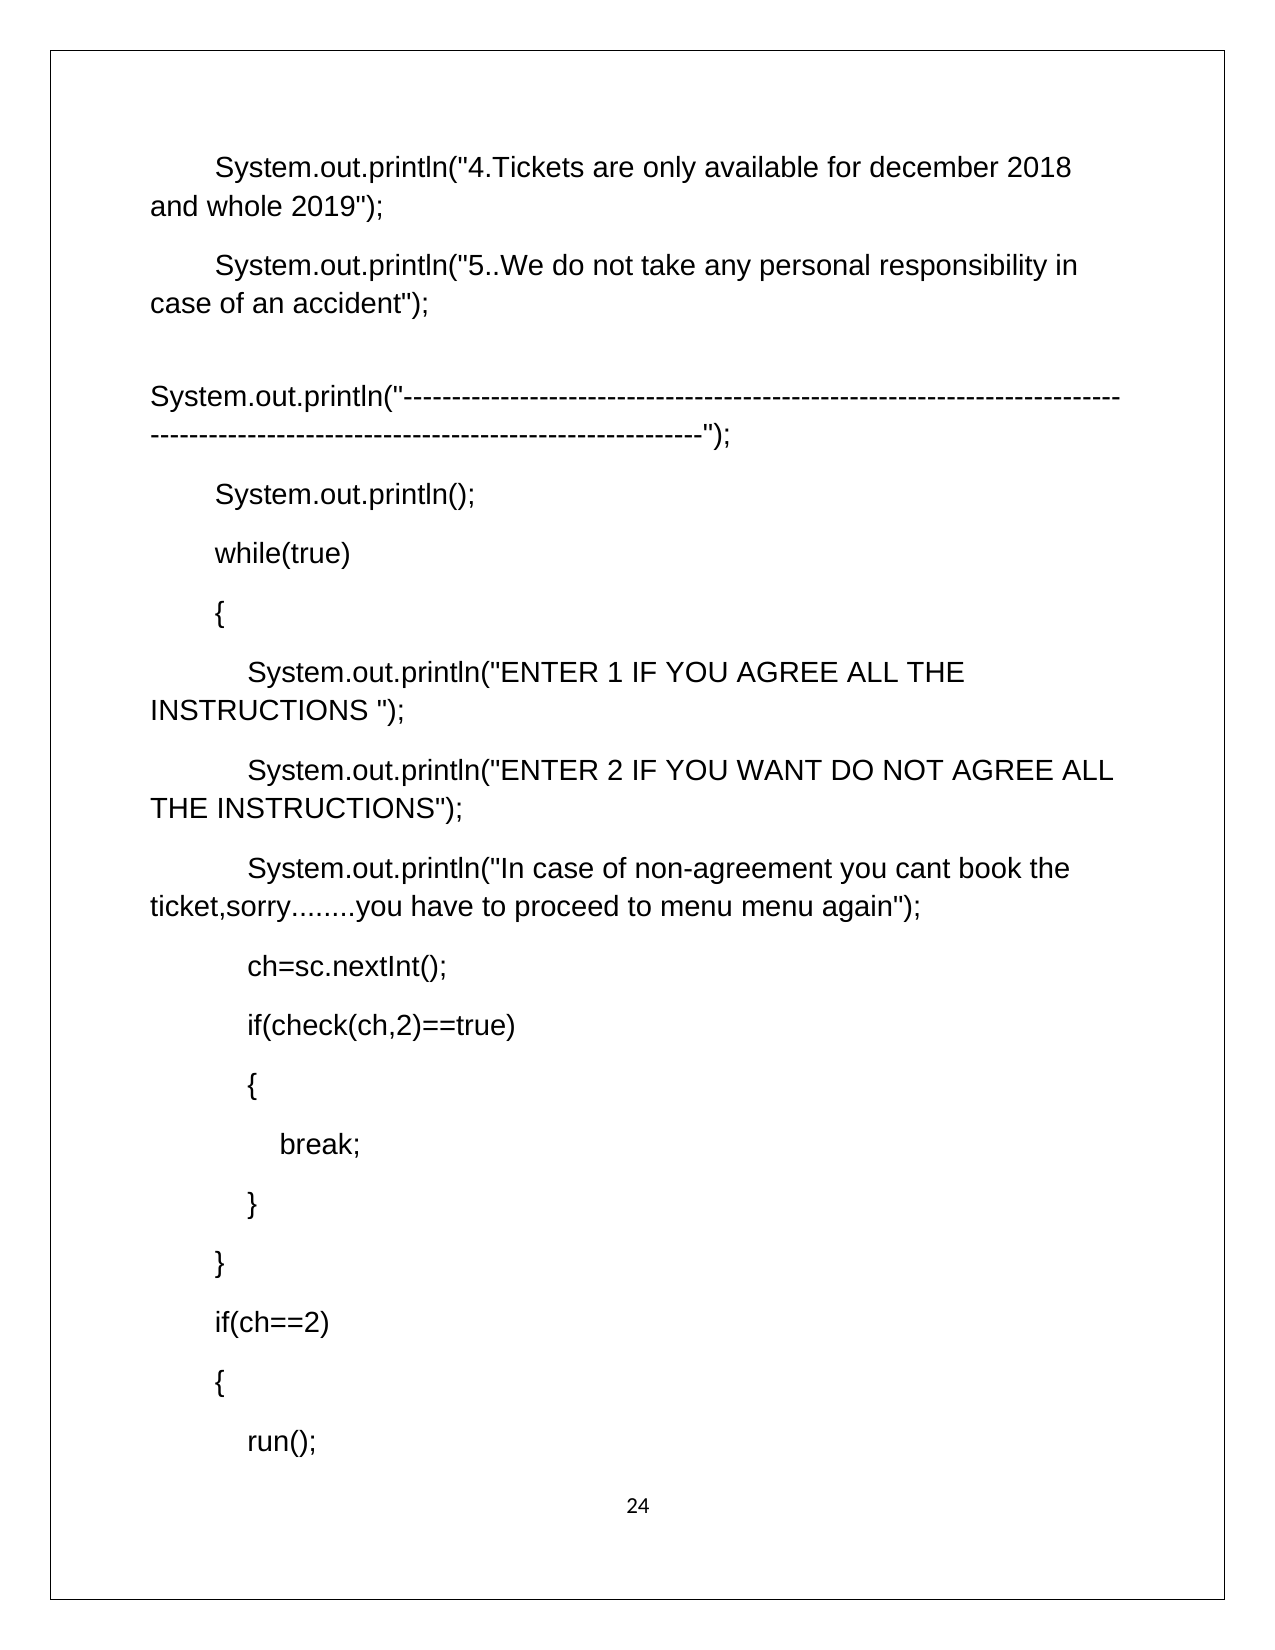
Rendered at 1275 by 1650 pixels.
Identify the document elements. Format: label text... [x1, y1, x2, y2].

text System.out.println("ENTER 1 IF YOU AGREE ALL THE INSTRUCTIONS "); [150, 655, 1125, 727]
text System.out.println("ENTER 2 IF YOU WANT DO NOT AGREE ALL THE INSTRUCTIONS"); [150, 753, 1125, 825]
text } [150, 1246, 1125, 1279]
text System.out.println("5..We do not take any personal responsibility in case of an accident"); [150, 248, 1125, 320]
text } [150, 1186, 1125, 1220]
text while(true) [150, 536, 1125, 570]
text System.out.println(); [150, 477, 1125, 510]
text System.out.println("-----------------------------------------------------------------------------------------------------------------------------------"); [150, 346, 1125, 451]
text if(check(ch,2)==true) [150, 1008, 1125, 1042]
text System.out.println("In case of non-agreement you cant book the ticket,sorry........you have to proceed to menu menu again"); [150, 851, 1125, 923]
text { [150, 1364, 1125, 1398]
text System.out.println("4.Tickets are only available for december 2018 and whole 2019"); [150, 150, 1125, 222]
text if(ch==2) [150, 1305, 1125, 1338]
text { [150, 596, 1125, 629]
text break; [150, 1127, 1125, 1160]
text run(); [150, 1424, 1125, 1457]
text ch=sc.nextInt(); [150, 949, 1125, 982]
text { [150, 1067, 1125, 1101]
